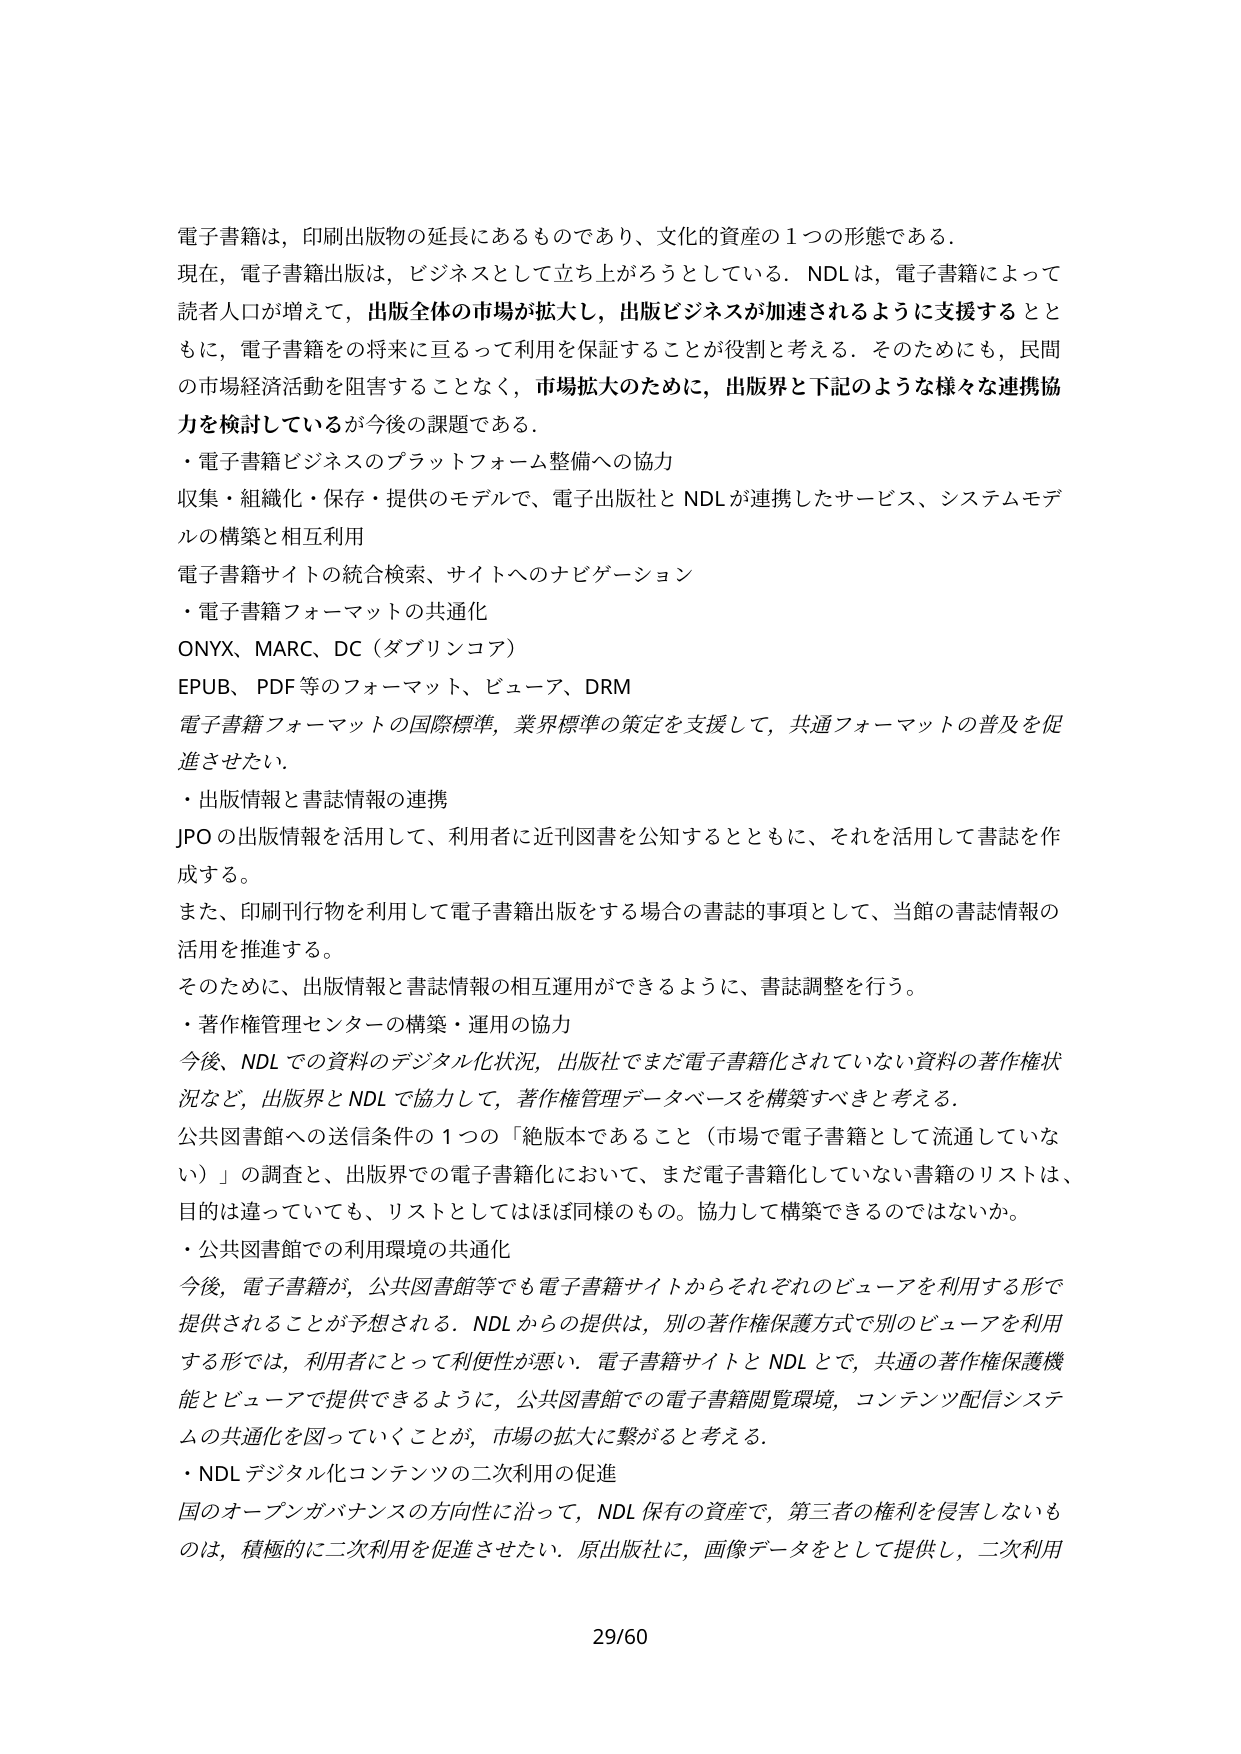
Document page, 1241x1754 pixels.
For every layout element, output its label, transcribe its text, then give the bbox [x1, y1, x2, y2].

text ・電子書籍フォーマットの共通化 [177, 592, 1063, 629]
text JPOの出版情報を活用して、利用者に近刊図書を公知するとともに、それを活用して書誌を作成する。 また、印刷刊行物を利用して電子書籍出版をする場合の書誌的事項として、当館の書誌情報の活用を推進する。 そのために、出版情報と書誌情報の相互運用ができるように、書誌調整を行う。 [177, 817, 1063, 1004]
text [177, 1492, 1063, 1567]
text 電子書籍サイトの統合検索、サイトへのナビゲーション [177, 554, 1063, 592]
text 電子書籍フォーマットの国際標準，業界標準の策定を支援して，共通フォーマットの普及を促進させたい． [177, 704, 1063, 779]
text 今後，電子書籍が，公共図書館等でも電子書籍サイトからそれぞれのビューアを利用する形で提供されることが予想される．NDLからの提供は，別の著作権保護方式で別のビューアを利用する形では，利用者にとって利便性が悪い．電子書籍サイトとNDLとで，共通の著作権保護機能とビューアで提供できるように，公共図書館での電子書籍閲覧環境，コンテンツ配信システムの共通化を図っていくことが，市場の拡大に繋がると考える． [177, 1267, 1063, 1454]
text ・公共図書館での利用環境の共通化 [177, 1229, 1063, 1267]
text ・NDLデジタル化コンテンツの二次利用の促進 [177, 1454, 1063, 1492]
text ・電子書籍ビジネスのプラットフォーム整備への協力 [177, 442, 1063, 479]
text ・著作権管理センターの構築・運用の協力 [177, 1004, 1063, 1042]
text 公共図書館への送信条件の1つの「絶版本であること（市場で電子書籍として流通していない）」の調査と、出版界での電子書籍化において、まだ電子書籍化していない書籍のリストは、目的は違っていても、リストとしてはほぼ同様のもの。協力して構築できるのではないか。 [177, 1117, 1063, 1229]
text 現在，電子書籍出版は，ビジネスとして立ち上がろうとしている．NDLは，電子書籍によって読者人口が増えて，出版全体の市場が拡大し，出版ビジネスが加速されるように支援するとともに，電子書籍をの将来に亘るって利用を保証することが役割と考える．そのためにも，民間の市場経済活動を阻害することなく，市場拡大のために，出版界と下記のような様々な連携協力を検討しているが今後の課題である． [177, 254, 1063, 442]
text ONYX、MARC、DC（ダブリンコア） [177, 629, 1063, 667]
text 収集・組織化・保存・提供のモデルで、電子出版社とNDLが連携したサービス、システムモデルの構築と相互利用 [177, 479, 1063, 554]
text 電子書籍は，印刷出版物の延長にあるものであり、文化的資産の１つの形態である． [177, 217, 1063, 254]
text 今後、NDLでの資料のデジタル化状況，出版社でまだ電子書籍化されていない資料の著作権状況など，出版界とNDLで協力して，著作権管理データベースを構築すべきと考える． [177, 1042, 1063, 1117]
text ・出版情報と書誌情報の連携 [177, 779, 1063, 817]
text EPUB、 PDF等のフォーマット、ビューア、DRM [177, 667, 1063, 704]
